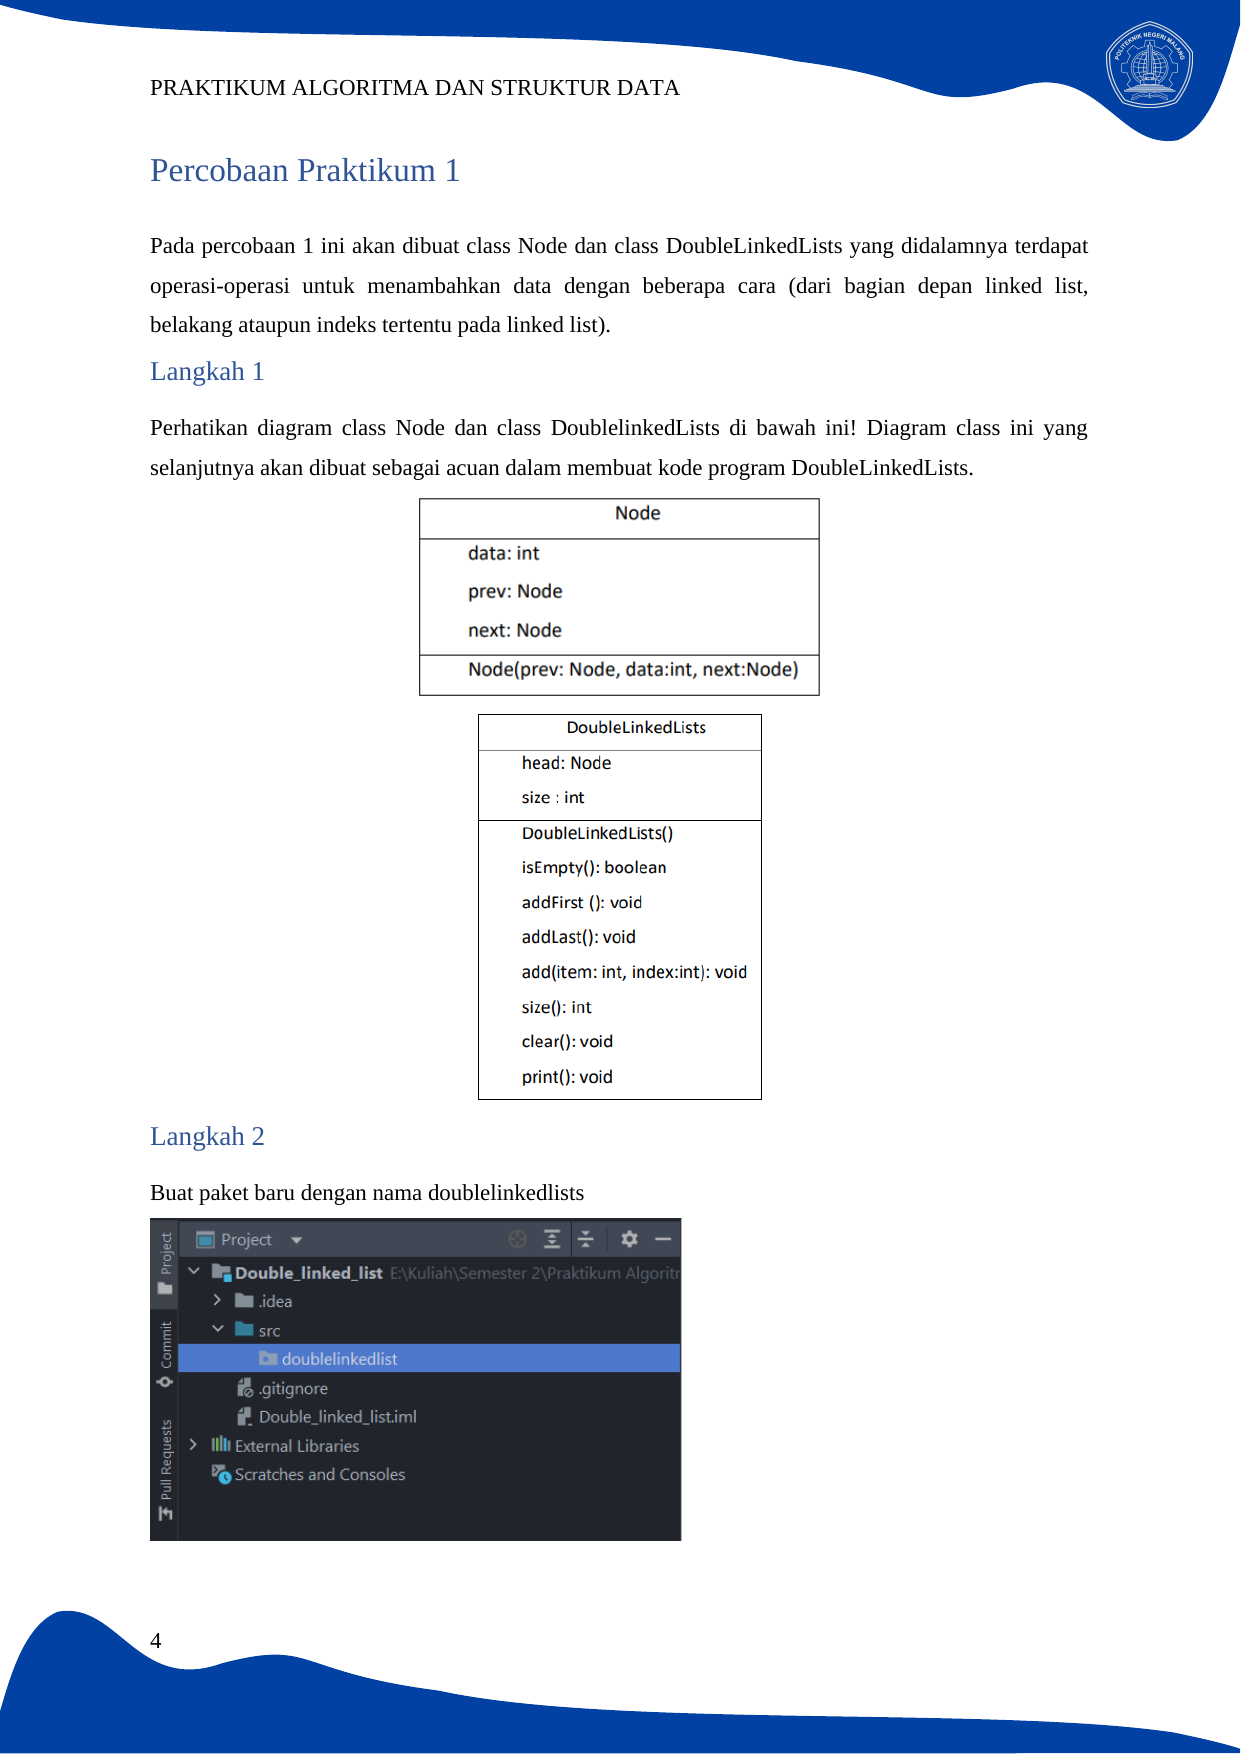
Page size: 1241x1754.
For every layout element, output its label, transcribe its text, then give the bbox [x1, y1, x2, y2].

subtitle Langkah 2 [150, 1120, 1090, 1151]
picture [416, 493, 824, 699]
picture [475, 711, 765, 1103]
text Perhatikan diagram class Node dan class DoublelinkedLists di bawah ini! Diagram class ini yang selanjutnya akan dibuat sebagai acuan dalam membuat kode program DoubleLinkedLists. [150, 414, 1090, 480]
text Pada percobaan 1 ini akan dibuat class Node dan class DoubleLinkedLists yang didalamnya terdapat operasi-operasi untuk menambahkan data dengan beberapa cara (dari bagian depan linked list, belakang ataupun indeks tertentu pada linked list). [150, 232, 1090, 338]
text Buat paket baru dengan nama doublelinkedlists [150, 1179, 1090, 1205]
picture [150, 1218, 682, 1541]
subtitle Langkah 1 [150, 355, 1090, 386]
subtitle Percobaan Praktikum 1 [150, 150, 1090, 188]
